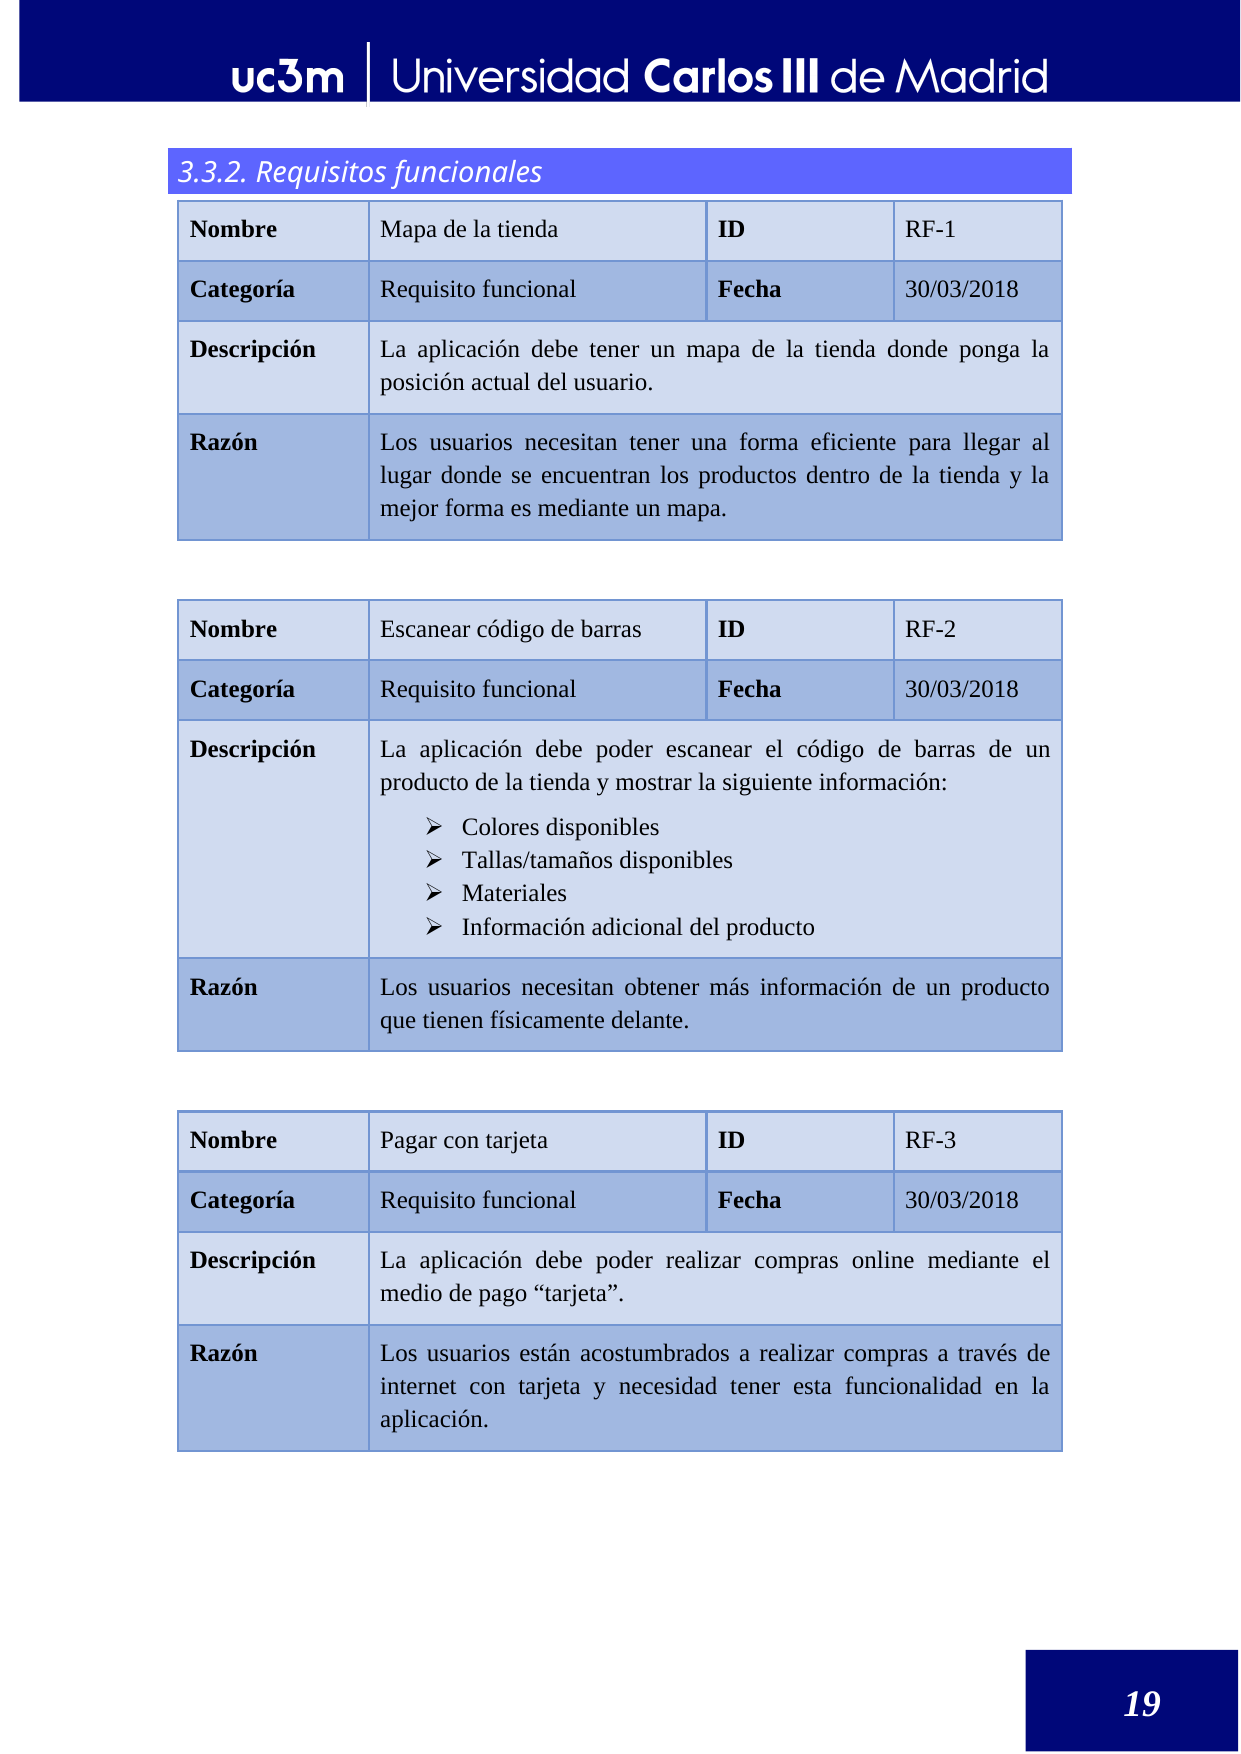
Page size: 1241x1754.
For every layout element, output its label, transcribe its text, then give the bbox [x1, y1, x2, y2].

table_cell Los usuarios están acostumbrados a realizar compras a través de internet con tarjeta y necesidad tener esta funcionalidad en la aplicación. [370, 1326, 1061, 1450]
table_header RF-2 [895, 601, 1061, 659]
table_cell Fecha [708, 1173, 893, 1231]
picture [196, 31, 1083, 107]
table_header ID [708, 1113, 893, 1170]
table_header Nombre [179, 1113, 368, 1170]
table_cell Fecha [708, 661, 893, 719]
table_cell Razón [179, 959, 368, 1050]
table_header Nombre [179, 601, 368, 659]
table_header Mapa de la tienda [370, 202, 705, 260]
table_cell Requisito funcional [370, 262, 705, 320]
table_cell 30/03/2018 [895, 661, 1061, 719]
table_header Nombre [179, 202, 368, 260]
table_cell 30/03/2018 [895, 262, 1061, 320]
table_header ID [708, 202, 893, 260]
table_header RF-1 [895, 202, 1061, 260]
table_cell La aplicación debe tener un mapa de la tienda donde ponga la posición actual del usuario. [370, 322, 1061, 413]
table_cell Requisito funcional [370, 1173, 705, 1231]
table_cell Requisito funcional [370, 661, 705, 719]
table_cell Categoría [179, 1173, 368, 1231]
table_cell 30/03/2018 [895, 1173, 1061, 1231]
table_header ID [708, 601, 893, 659]
subtitle Requisitos funcionales [169, 149, 1071, 193]
table_cell Fecha [708, 262, 893, 320]
table_cell Descripción [179, 1233, 368, 1324]
table_cell La aplicación debe poder escanear el código de barras de un producto de la tienda y mostrar la siguiente información: Colores disponibles Tallas/tamaños disponibles Materiales Información adicional del producto [370, 721, 1061, 957]
table_cell Categoría [179, 262, 368, 320]
table_cell Razón [179, 1326, 368, 1450]
table_header Escanear código de barras [370, 601, 705, 659]
table_header RF-3 [895, 1113, 1061, 1170]
table_cell Los usuarios necesitan tener una forma eficiente para llegar al lugar donde se encuentran los productos dentro de la tienda y la mejor forma es mediante un mapa. [370, 415, 1061, 539]
table_cell Razón [179, 415, 368, 539]
table_cell Descripción [179, 322, 368, 413]
table_header Pagar con tarjeta [370, 1113, 705, 1170]
table_cell La aplicación debe poder realizar compras online mediante el medio de pago “tarjeta”. [370, 1233, 1061, 1324]
table_cell Los usuarios necesitan obtener más información de un producto que tienen físicamente delante. [370, 959, 1061, 1050]
table_cell Descripción [179, 721, 368, 957]
table_cell Categoría [179, 661, 368, 719]
